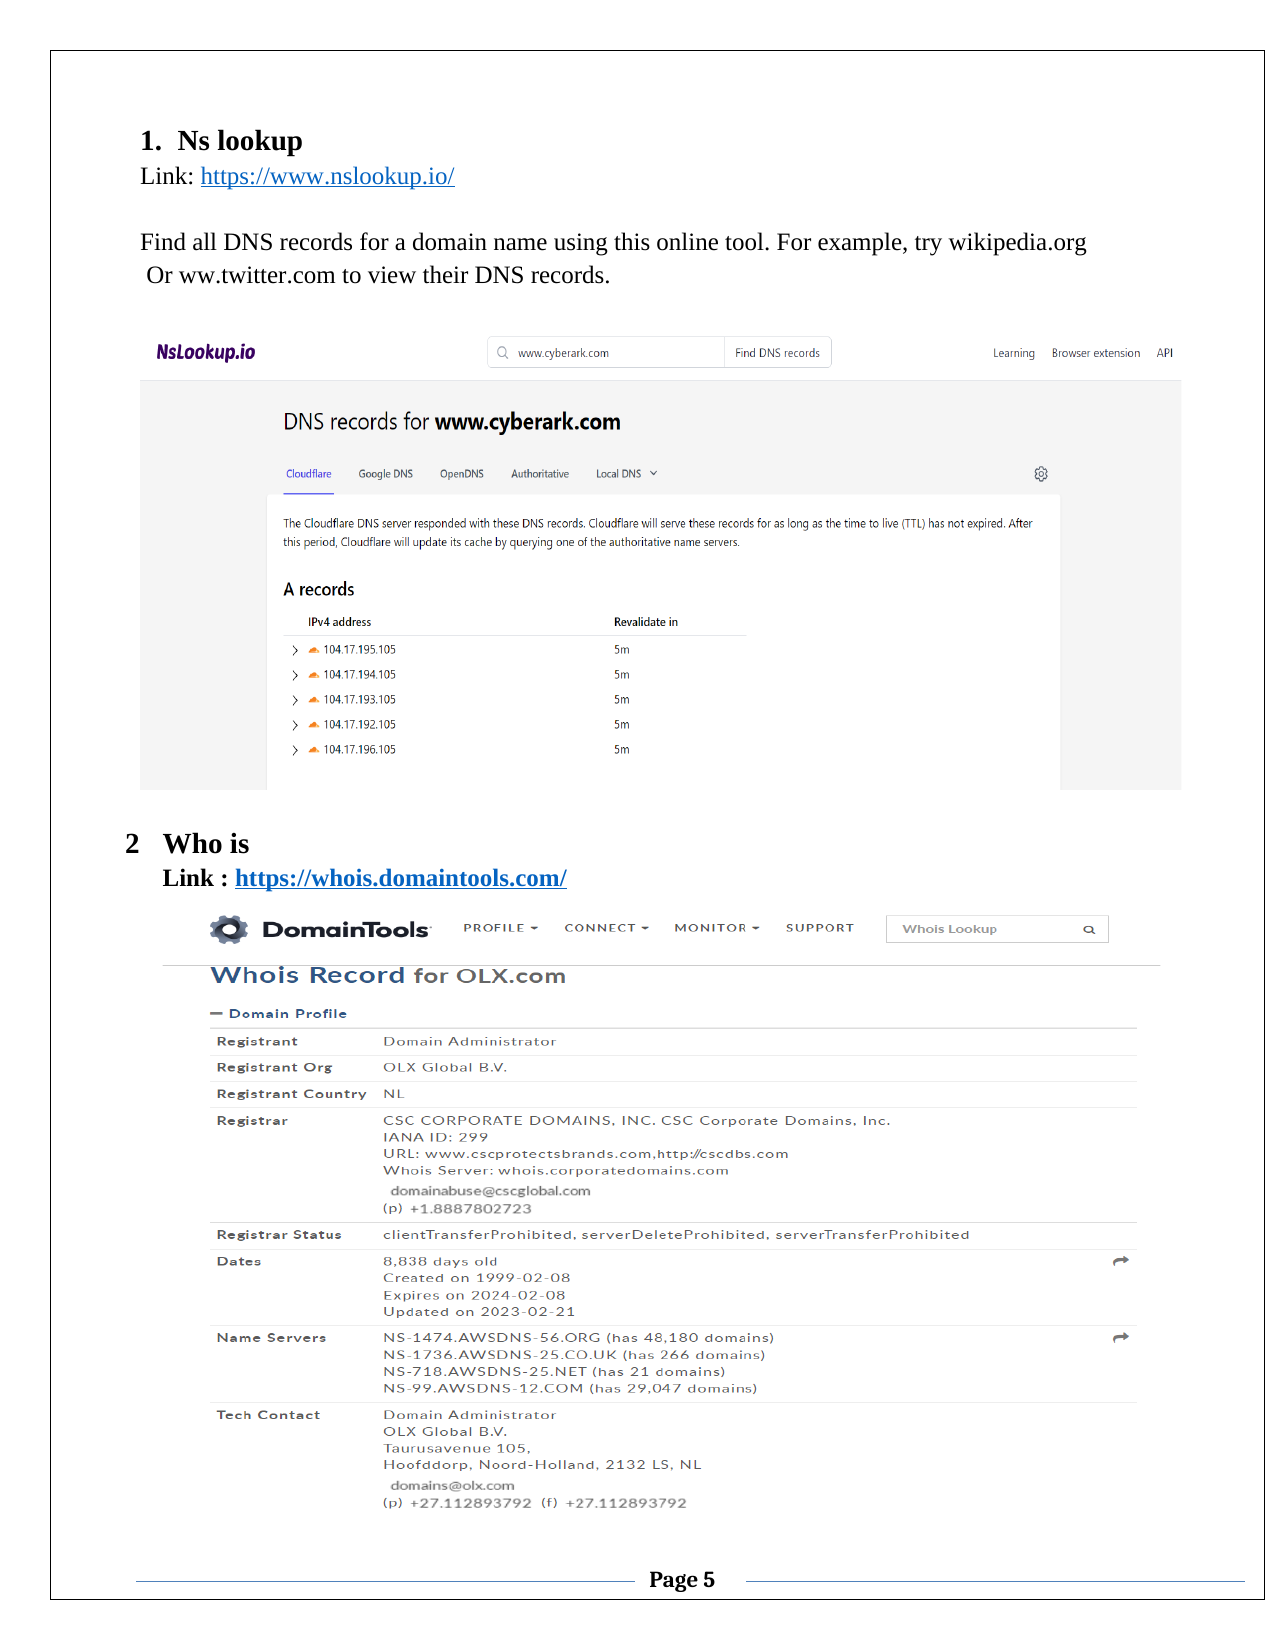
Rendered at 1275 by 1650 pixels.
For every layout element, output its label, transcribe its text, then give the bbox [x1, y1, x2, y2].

list Link : https://whois.domaintools.com/ [162, 863, 1264, 891]
subtitle Who is [125, 827, 1264, 860]
picture [140, 325, 1182, 790]
picture [162, 895, 1161, 1509]
text Or ww.twitter.com to view their DNS records. [140, 260, 1264, 288]
list Ns lookup [140, 123, 1264, 156]
text Link: https://www.nslookup.io/ [140, 161, 1264, 190]
text Find all DNS records for a domain name using this online tool. For example, try wikipedia.org [140, 227, 1264, 256]
